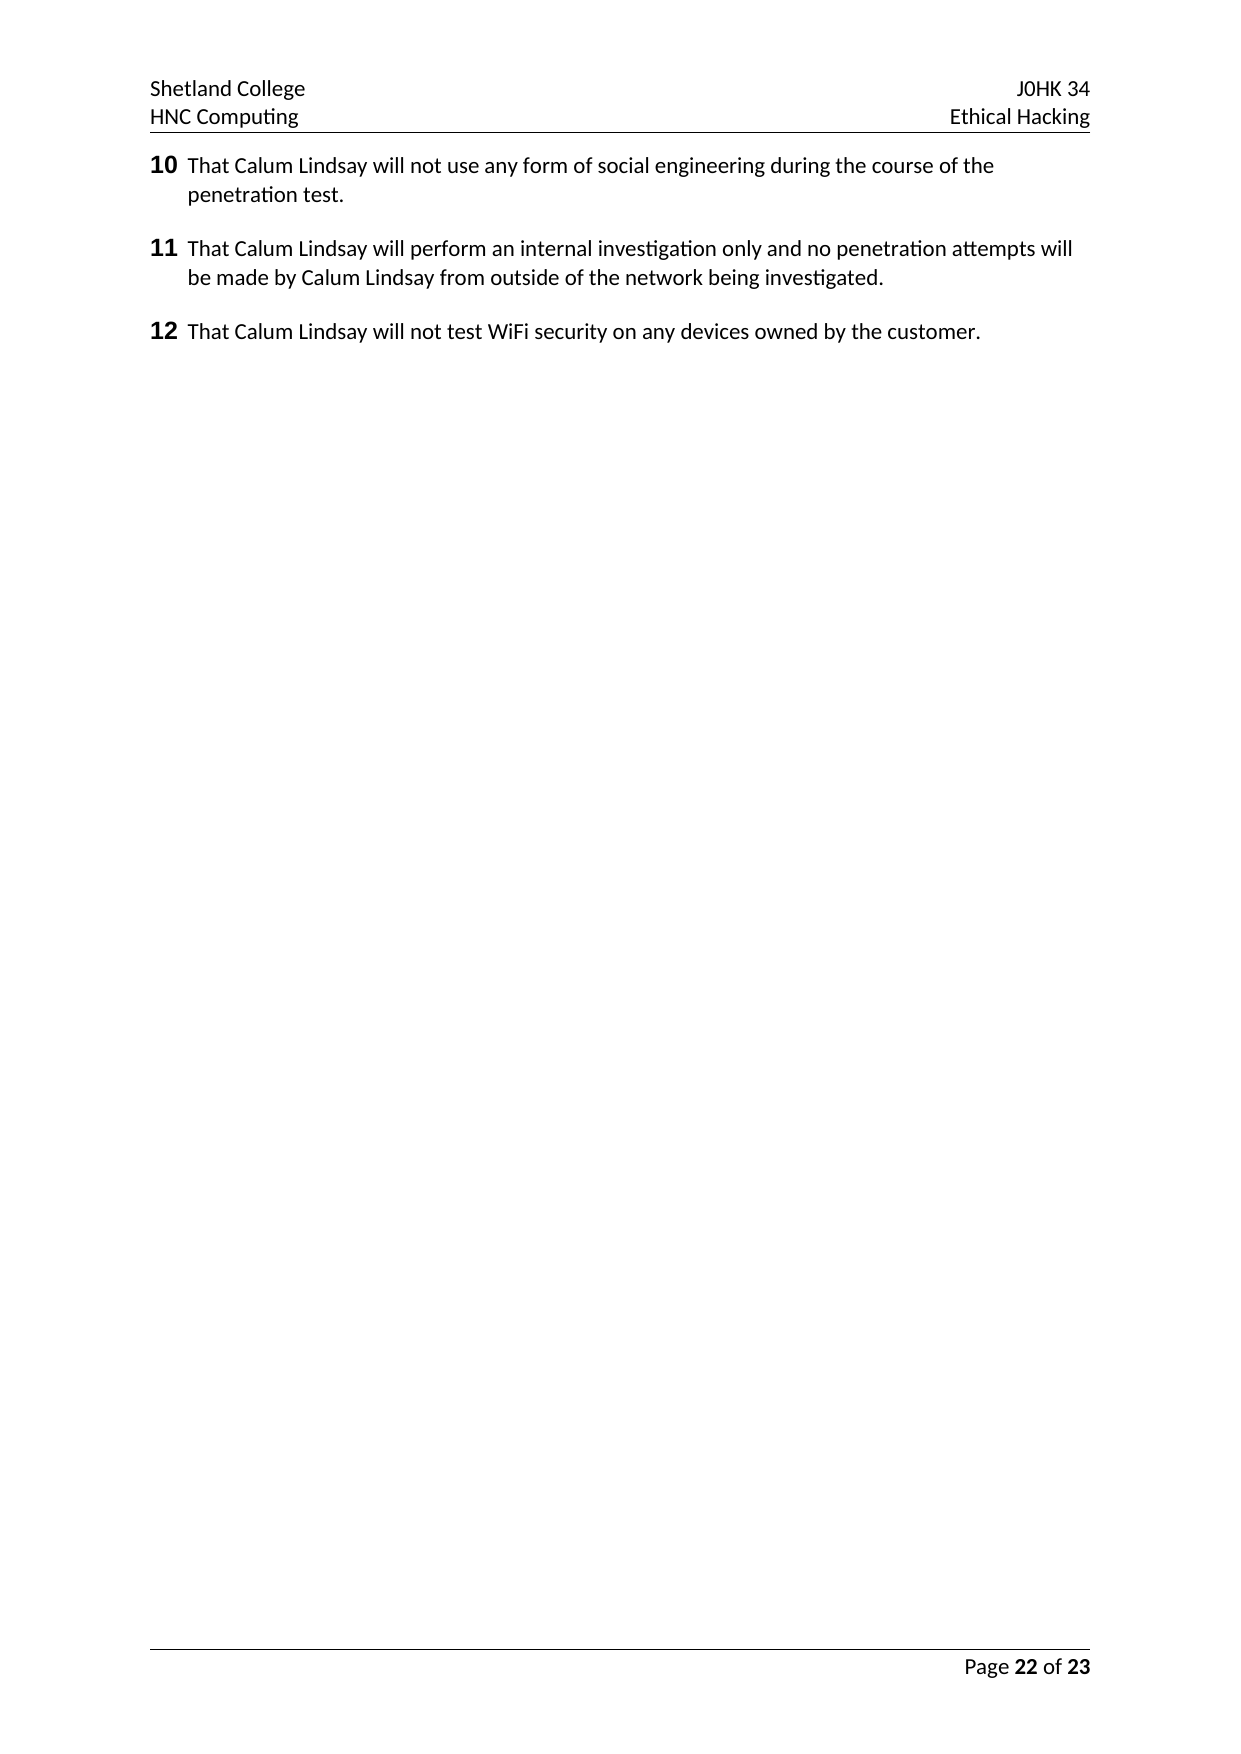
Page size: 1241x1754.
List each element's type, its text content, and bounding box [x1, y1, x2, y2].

list That Calum Lindsay will not test WiFi security on any devices owned by the customer. [150, 316, 1077, 345]
list That Calum Lindsay will not use any form of social engineering during the course of the penetration test. [150, 150, 1077, 208]
list That Calum Lindsay will perform an internal investigation only and no penetration attempts will be made by Calum Lindsay from outside of the network being investigated. [150, 233, 1077, 291]
